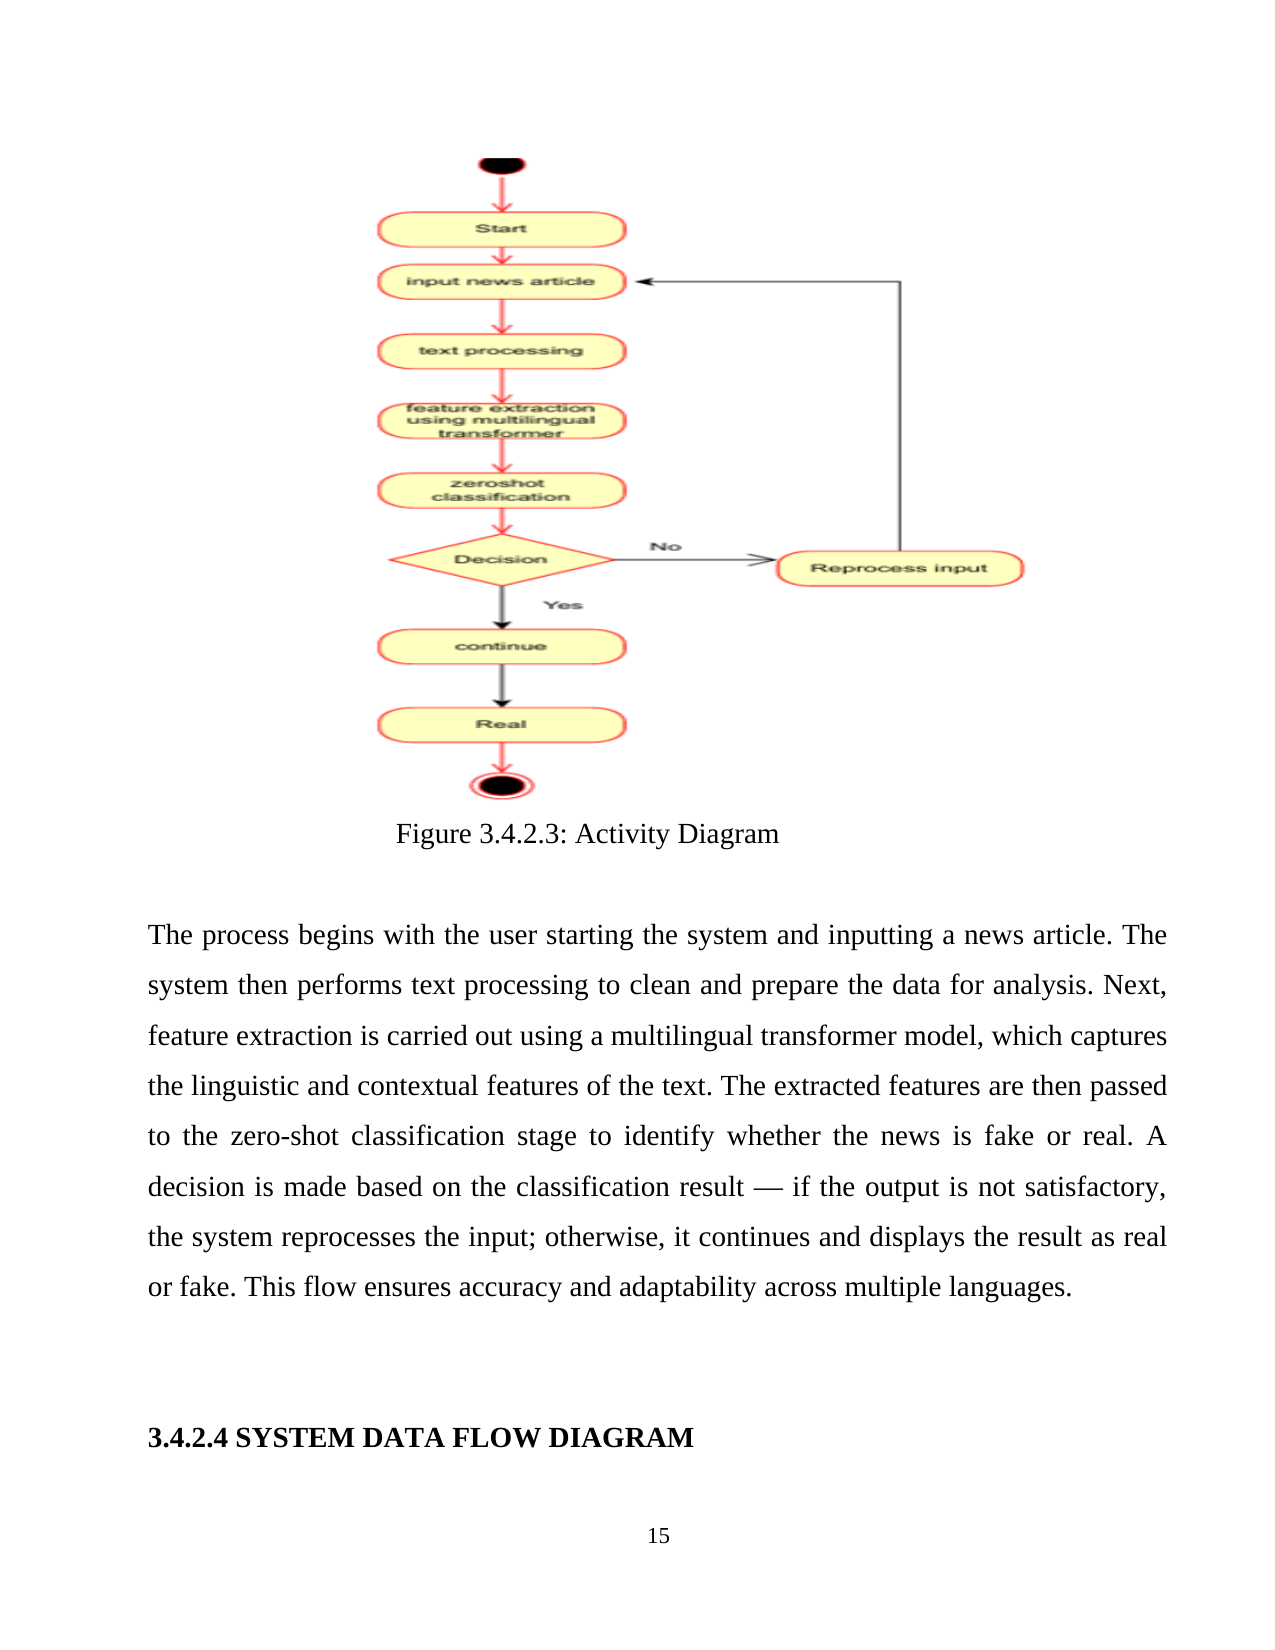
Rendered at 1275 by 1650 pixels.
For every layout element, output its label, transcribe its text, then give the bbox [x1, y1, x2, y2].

text Figure 3.4.2.3: Activity Diagram [148, 816, 1169, 850]
text 3.4.2.4 SYSTEM DATA FLOW DIAGRAM [148, 1420, 1169, 1454]
text The process begins with the user starting the system and inputting a news article. The system then performs text processing to clean and prepare the data for analysis. Next, feature extraction is carried out using a multilingual transformer model, which captures the linguistic and contextual features of the text. The extracted features are then passed to the zero-shot classification stage to identify whether the news is fake or real. A decision is made based on the classification result — if the output is not satisfactory, the system reprocesses the input; otherwise, it continues and displays the result as real or fake. This flow ensures accuracy and adaptability across multiple languages. [148, 917, 1169, 1303]
picture [147, 157, 1062, 804]
